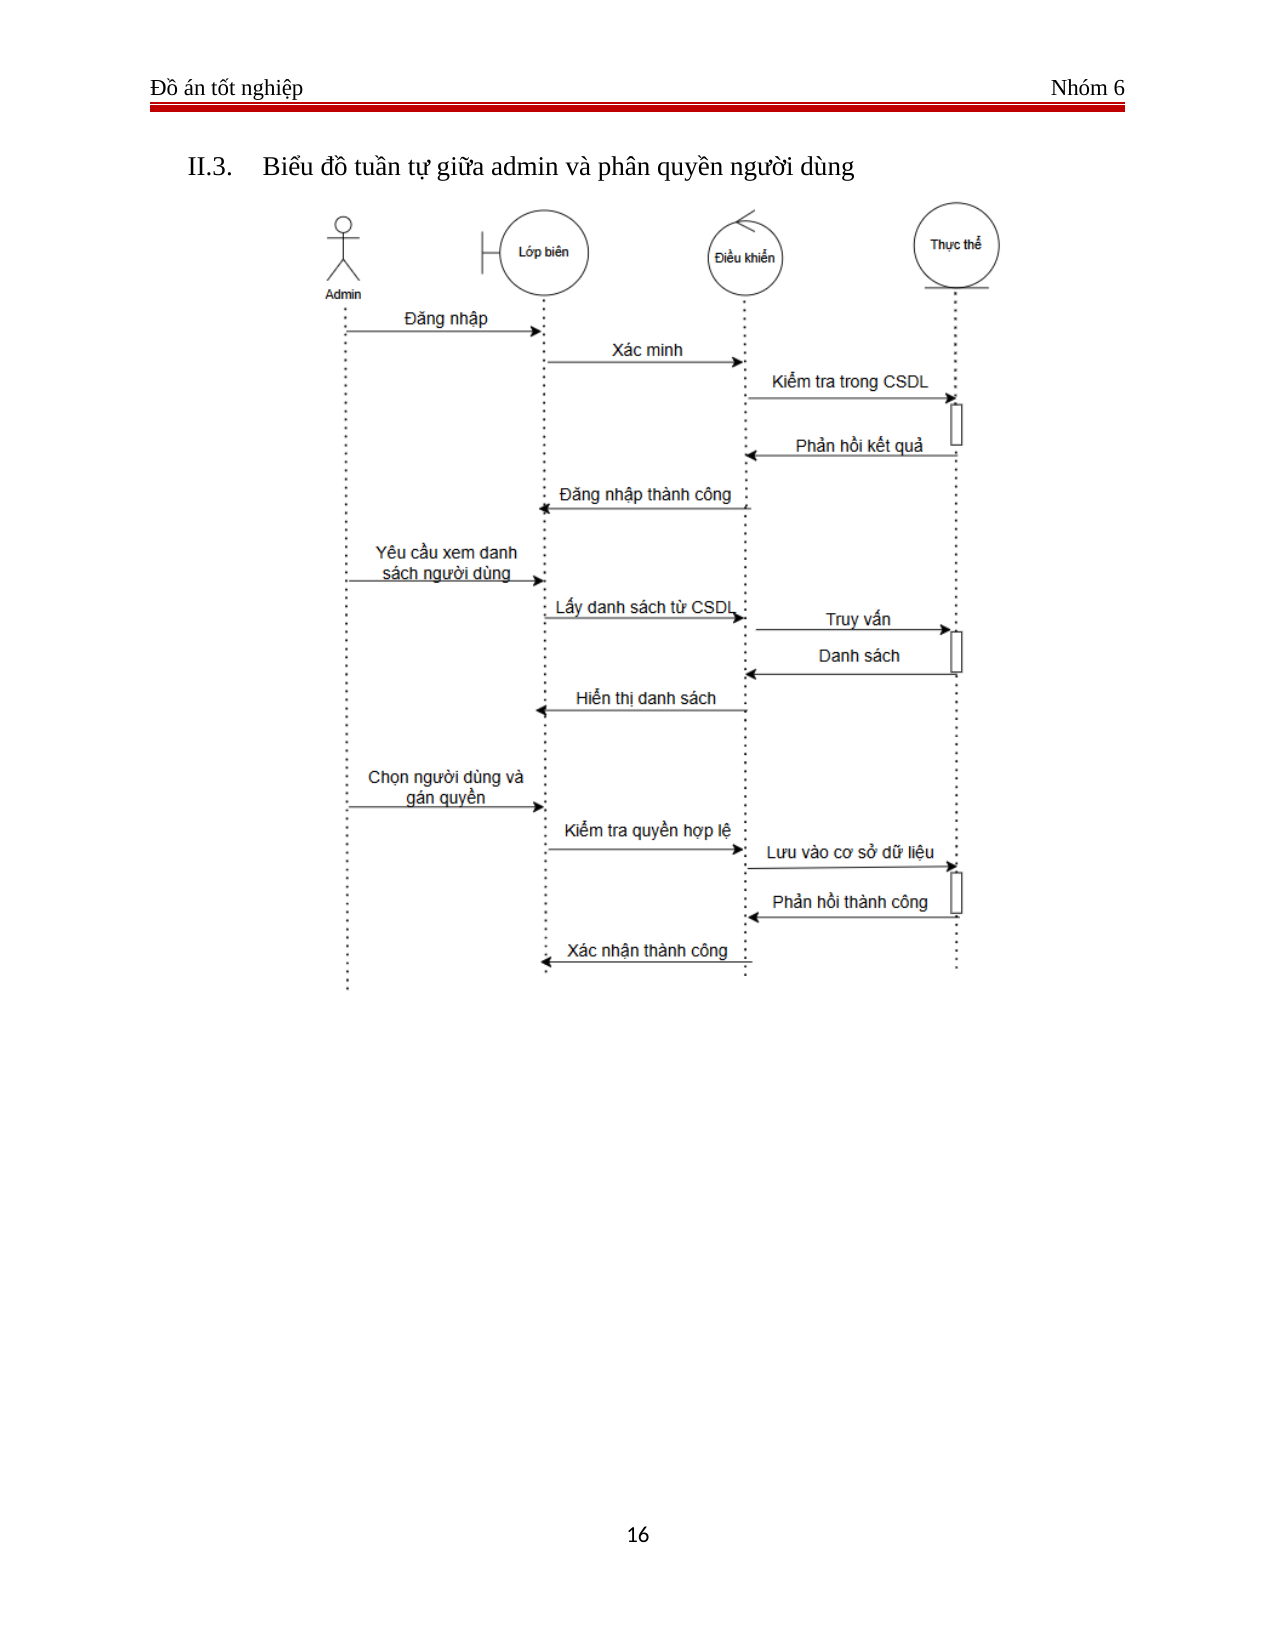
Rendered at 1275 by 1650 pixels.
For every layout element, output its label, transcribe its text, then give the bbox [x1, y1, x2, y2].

subtitle Biểu đồ tuần tự giữa admin và phân quyền người dùng [187, 150, 1125, 181]
picture [150, 185, 1171, 1067]
